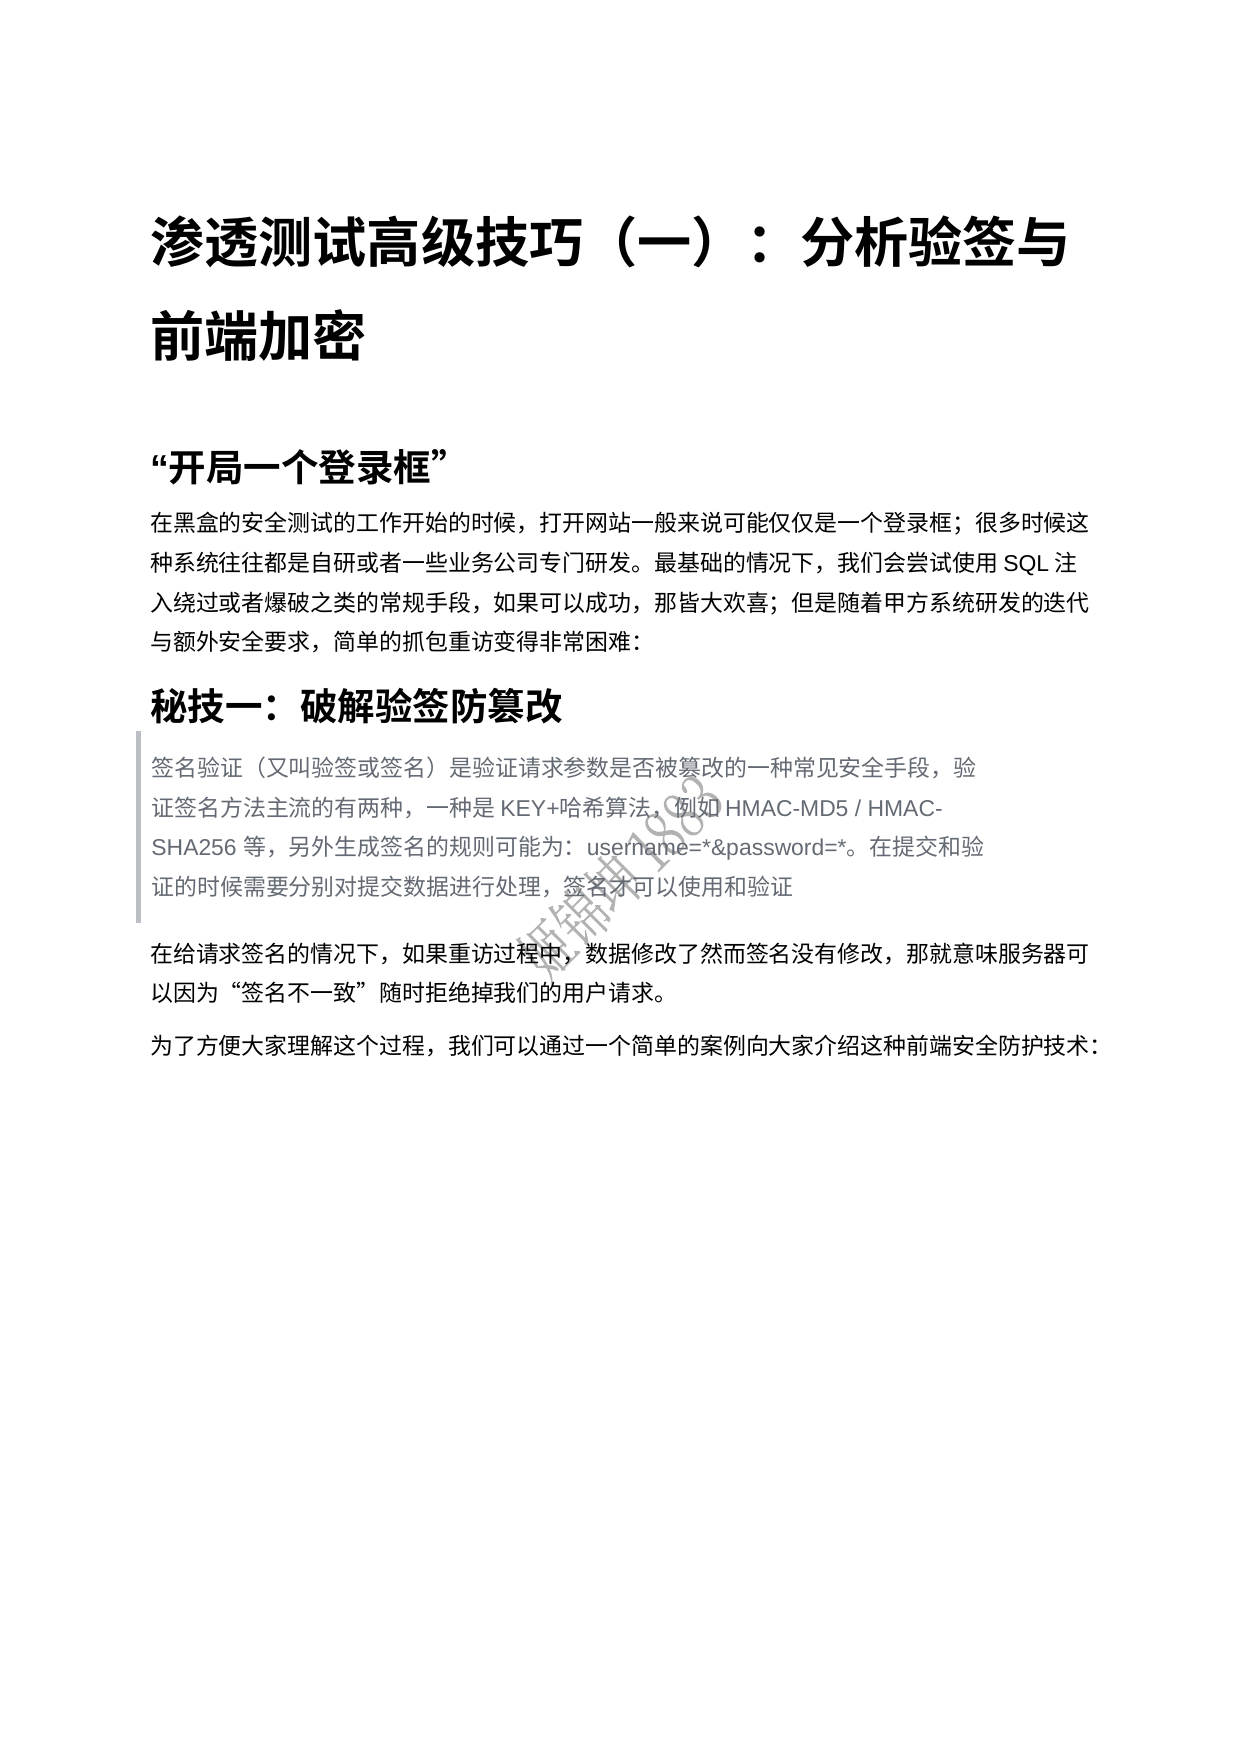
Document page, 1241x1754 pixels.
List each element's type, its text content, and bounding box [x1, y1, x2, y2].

text 在给请求签名的情况下，如果重访过程中，数据修改了然而签名没有修改，那就意味服务器可以因为“签名不一致”随时拒绝掉我们的用户请求。 [150, 936, 1090, 1008]
text 为了方便大家理解这个过程，我们可以通过一个简单的案例向大家介绍这种前端安全防护技术： [150, 1028, 1090, 1061]
text 在黑盒的安全测试的工作开始的时候，打开网站一般来说可能仅仅是一个登录框；很多时候这种系统往往都是自研或者一些业务公司专门研发。最基础的情况下，我们会尝试使用 SQL 注入绕过或者爆破之类的常规手段，如果可以成功，那皆大欢喜；但是随着甲方系统研发的迭代与额外安全要求，简单的抓包重访变得非常困难： [150, 505, 1090, 657]
text 渗透测试高级技巧（一）：分析验签与前端加密 [150, 200, 1090, 372]
table_header 签名验证（又叫验签或签名）是验证请求参数是否被篡改的一种常见安全手段，验证签名方法主流的有两种，一种是 KEY+哈希算法，例如 HMAC-MD5 / HMAC-SHA256 等，另外生成签名的规则可能为：username=*&password=*。在提交和验证的时候需要分别对提交数据进行处理，签名才可以使用和验证 [141, 731, 1001, 923]
